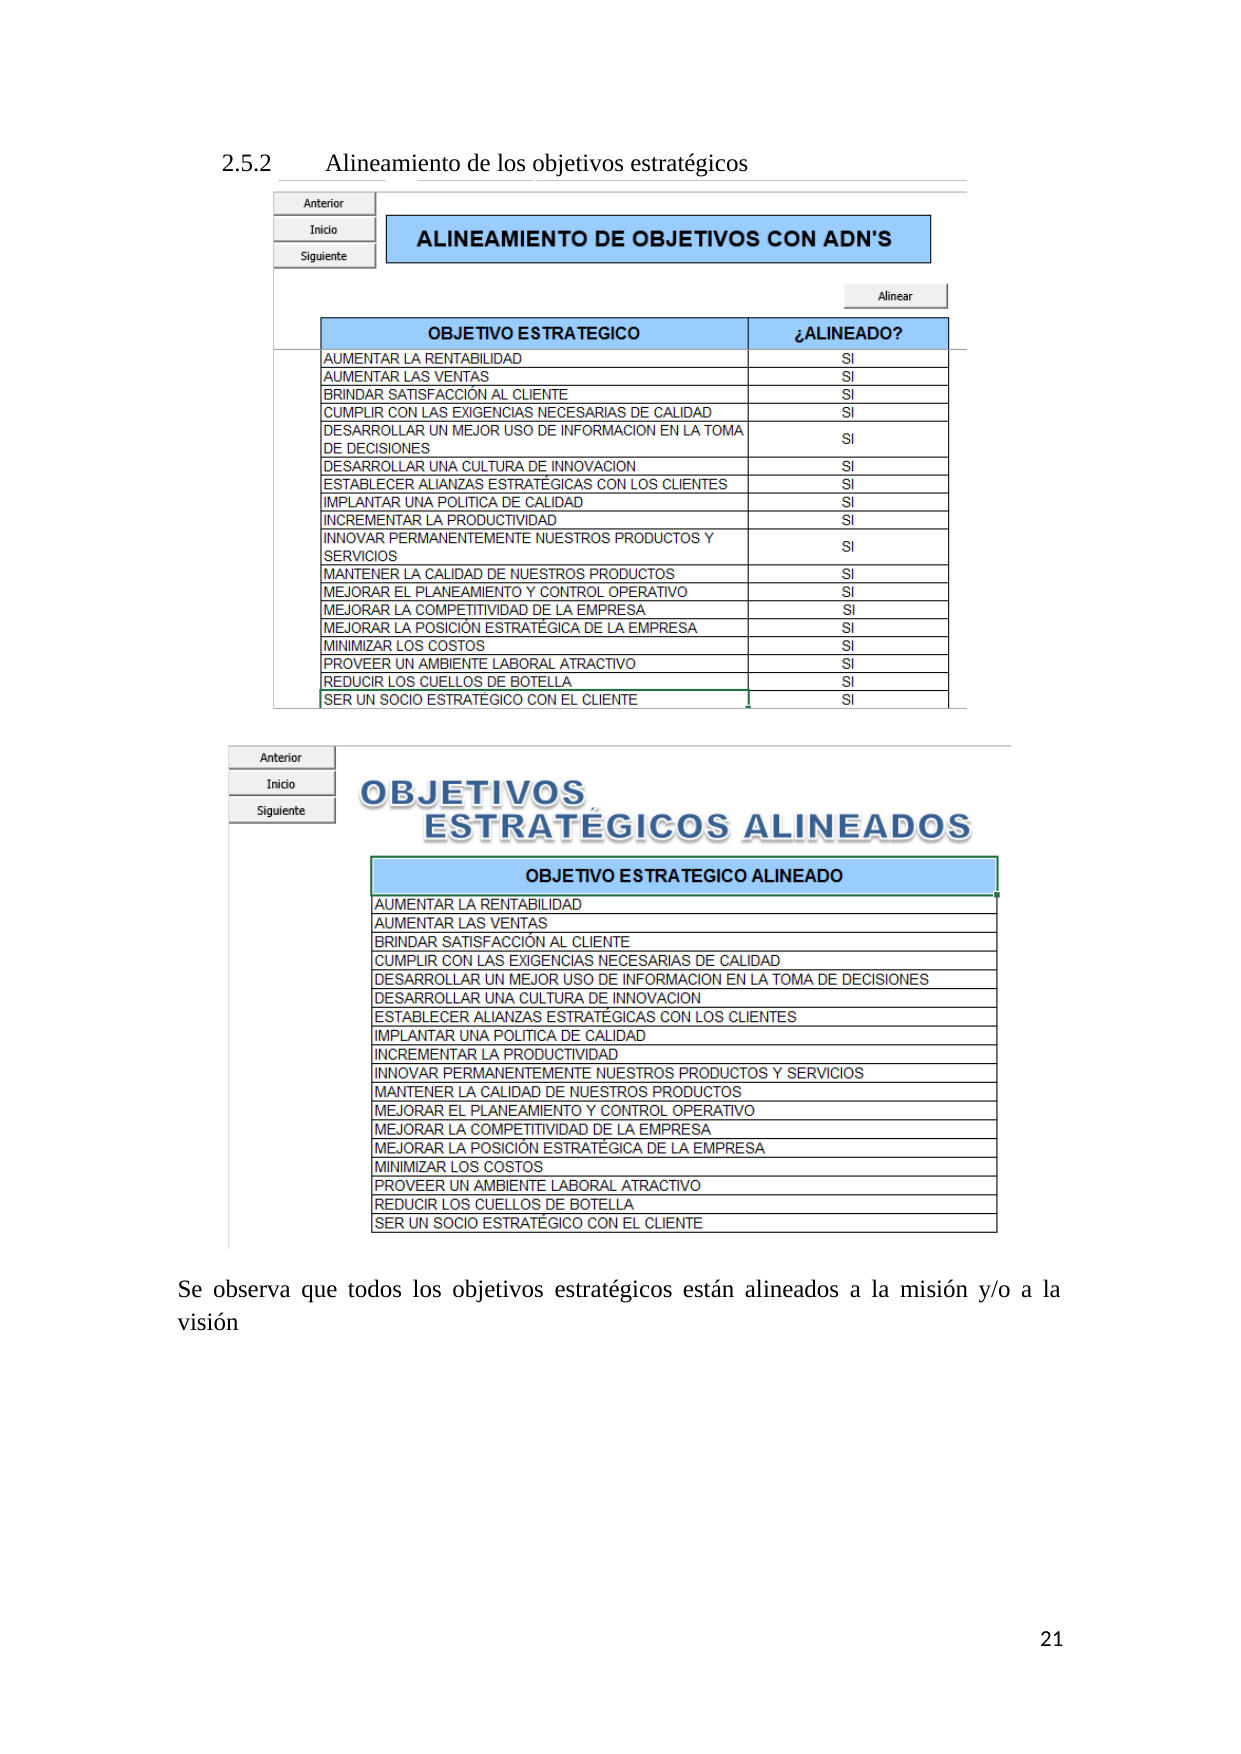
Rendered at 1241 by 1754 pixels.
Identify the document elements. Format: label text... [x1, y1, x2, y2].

text Se observa que todos los objetivos estratégicos están alineados a la misión y/o a la visión [177, 1274, 1063, 1336]
picture [273, 180, 967, 712]
subtitle Alineamiento de los objetivos estratégicos [222, 148, 1063, 176]
picture [228, 736, 1012, 1249]
